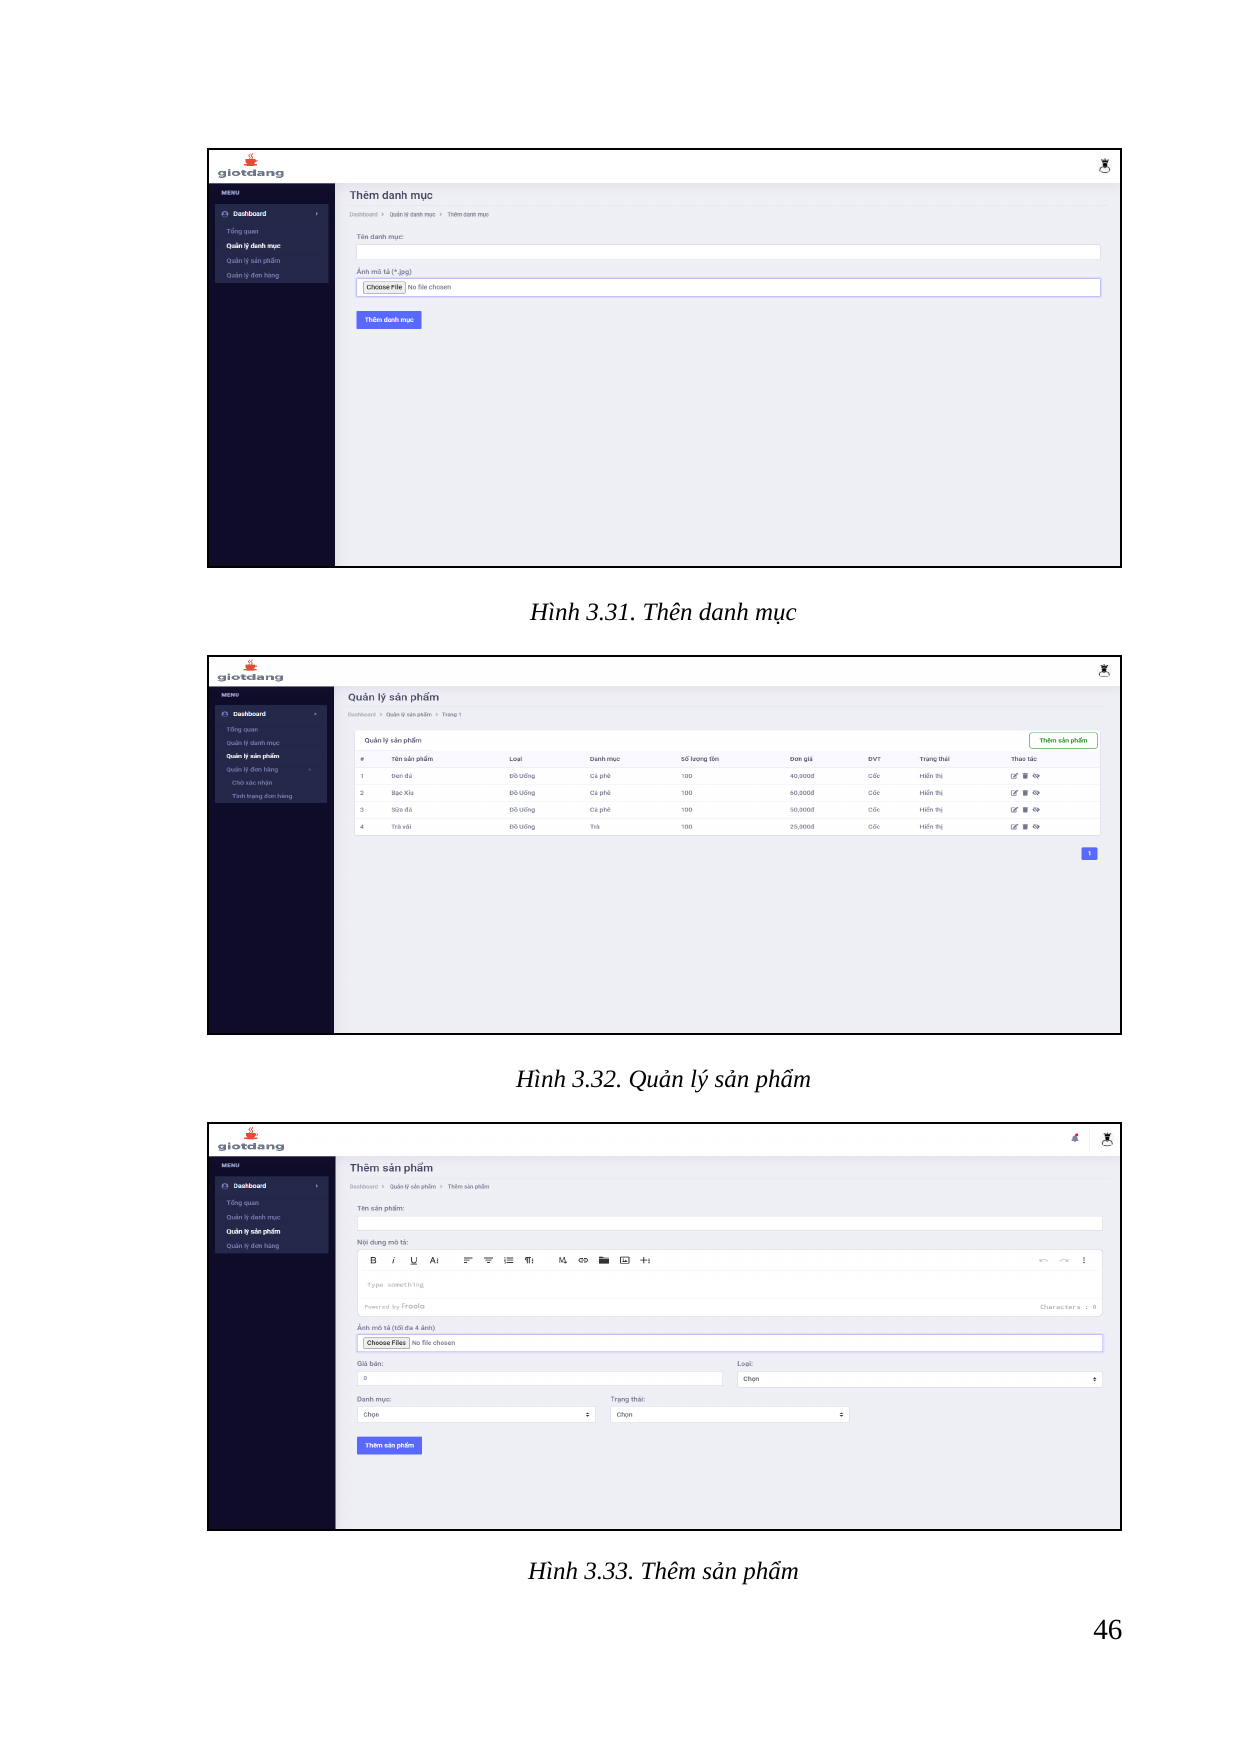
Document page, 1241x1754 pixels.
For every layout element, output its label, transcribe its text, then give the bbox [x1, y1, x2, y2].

picture [209, 1124, 1120, 1529]
text Hình 3.33. Thêm sản phẩm [207, 1556, 1122, 1585]
picture [209, 657, 1120, 1033]
text Hình 3.32. Quản lý sản phẩm [207, 1064, 1122, 1093]
text Hình 3.31. Thên danh mục [207, 597, 1122, 626]
picture [209, 150, 1120, 566]
